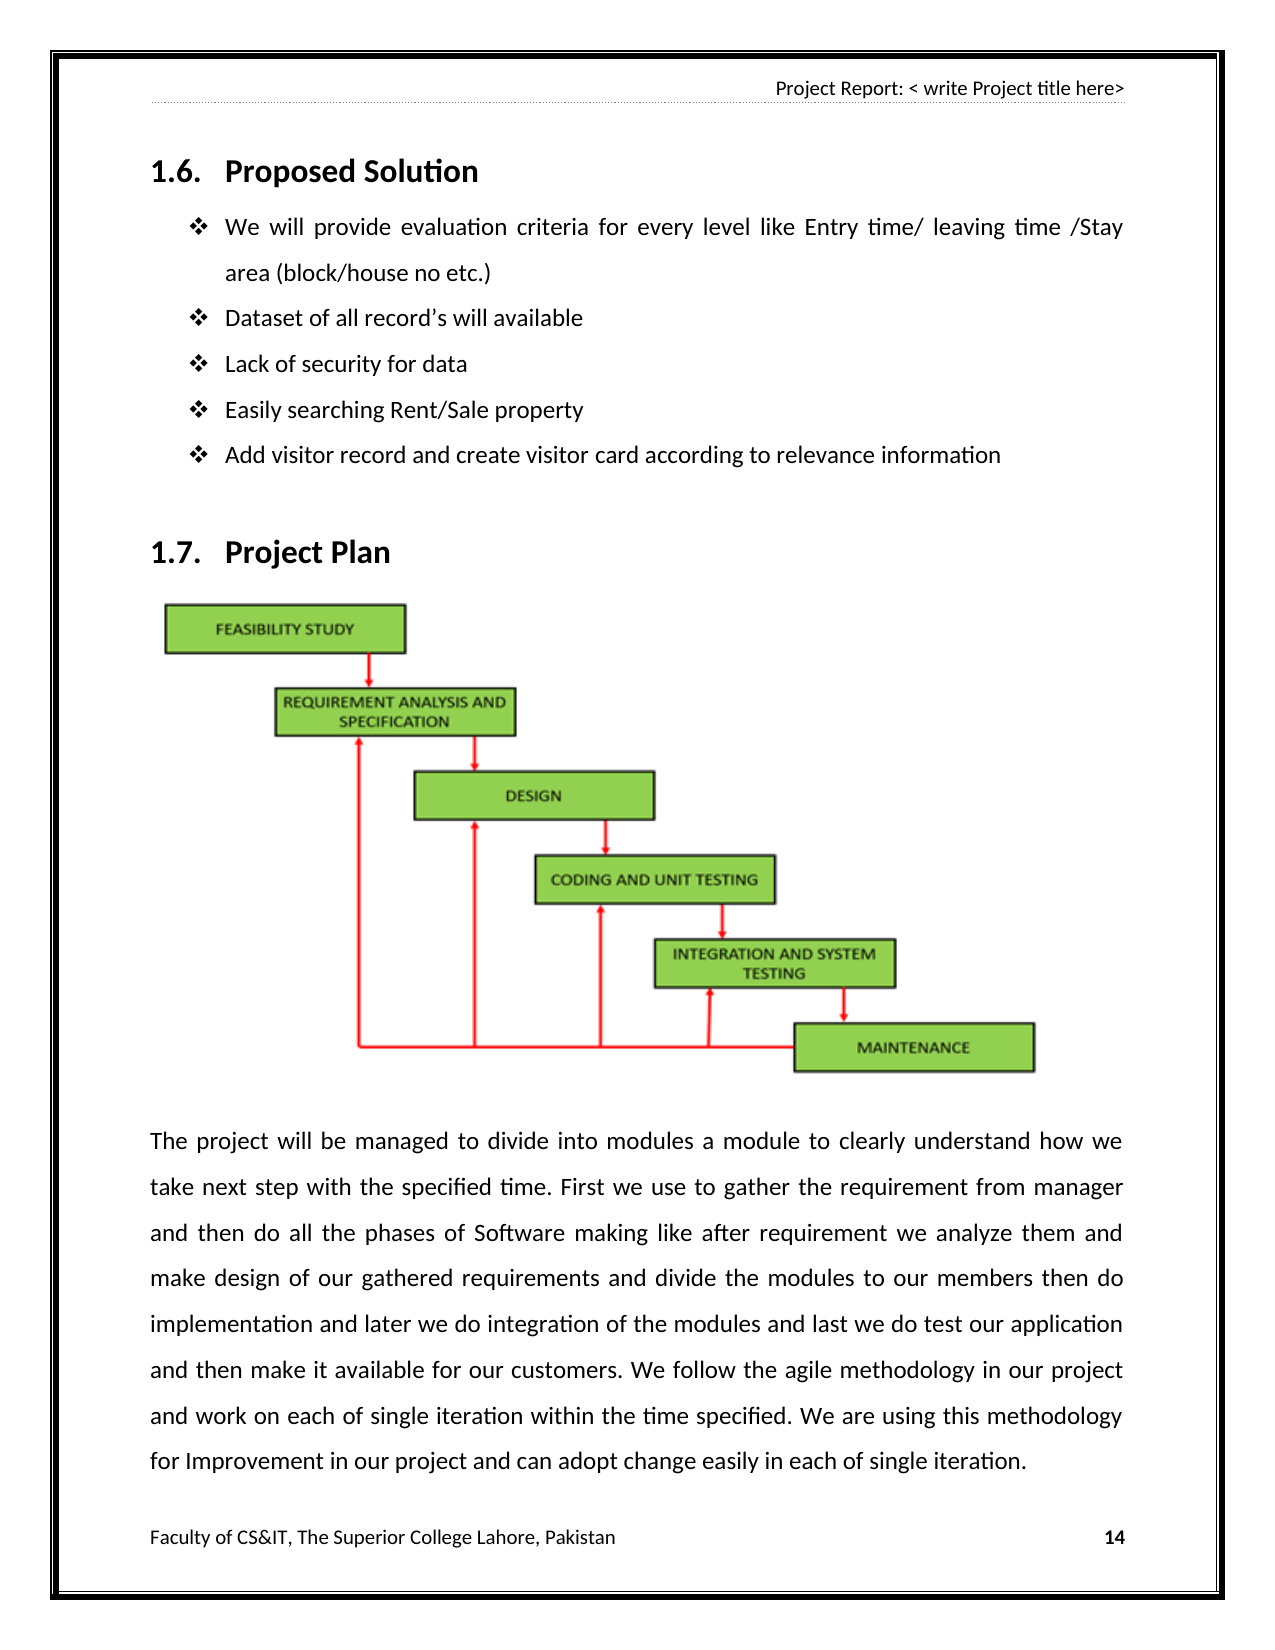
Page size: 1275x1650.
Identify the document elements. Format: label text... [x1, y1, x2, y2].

list Easily searching Rent/Sale property [187, 394, 1125, 424]
list Lack of security for data [187, 348, 1125, 379]
picture [150, 592, 1087, 1095]
list Dataset of all record’s will available [187, 302, 1125, 333]
subtitle Proposed Solution [150, 150, 1125, 191]
list Add visitor record and create visitor card according to relevance information [187, 440, 1125, 470]
text The project will be managed to divide into modules a module to clearly understand how we take next step with the specified time. First we use to gather the requirement from manager and then do all the phases of Software making like after requirement we analyze them and make design of our gathered requirements and divide the modules to our members then do implementation and later we do integration of the modules and last we do test our application and then make it available for our customers. We follow the agile methodology in our project and work on each of single iteration within the time specified. We are using this methodology for Improvement in our project and can adopt change easily in each of single iteration. [150, 1125, 1125, 1476]
list We will provide evaluation criteria for every level like Entry time/ leaving time /Stay area (block/house no etc.) [187, 211, 1125, 287]
subtitle Project Plan [150, 531, 1125, 572]
